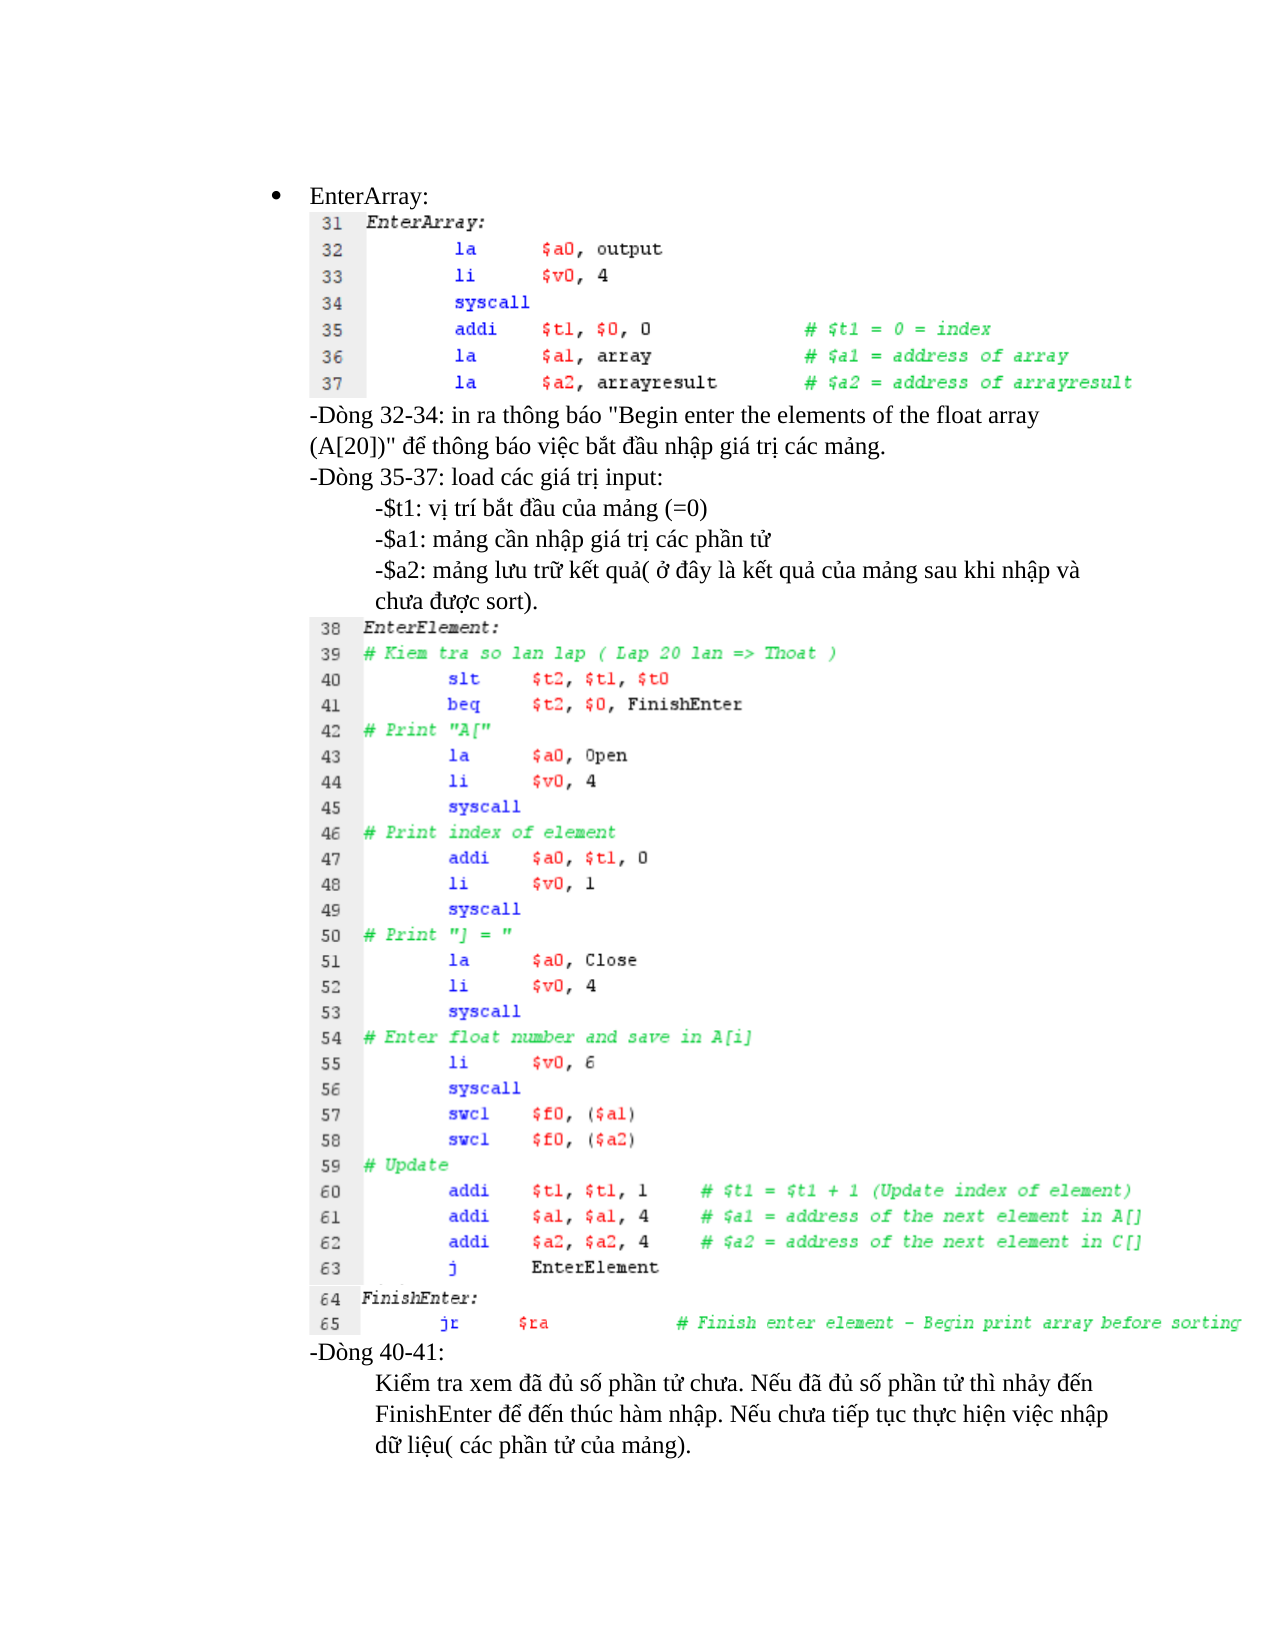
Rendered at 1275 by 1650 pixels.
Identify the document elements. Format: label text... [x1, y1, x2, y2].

list -Dòng 40-41: [309, 1337, 1125, 1366]
list -$t1: vị trí bắt đầu của mảng (=0) [309, 493, 1125, 522]
picture [309, 1286, 1274, 1335]
list -Dòng 32-34: in ra thông báo "Begin enter the elements of the float array (A[20])" để thông báo việc bắt đầu nhập giá trị các mảng. [309, 400, 1125, 460]
list -$a1: mảng cần nhập giá trị các phần tử [375, 524, 1125, 553]
picture [309, 617, 1150, 1285]
list -Dòng 35-37: load các giá trị input: [309, 462, 1125, 491]
list Kiểm tra xem đã đủ số phần tử chưa. Nếu đã đủ số phần tử thì nhảy đến FinishEnter để đến thúc hàm nhập. Nếu chưa tiếp tục thực hiện việc nhập dữ liệu( các phần tử của mảng). [375, 1368, 1125, 1459]
list -$a2: mảng lưu trữ kết quả( ở đây là kết quả của mảng sau khi nhập và chưa được sort). [375, 555, 1125, 615]
picture [309, 212, 1238, 398]
list EnterArray: [272, 181, 1125, 210]
